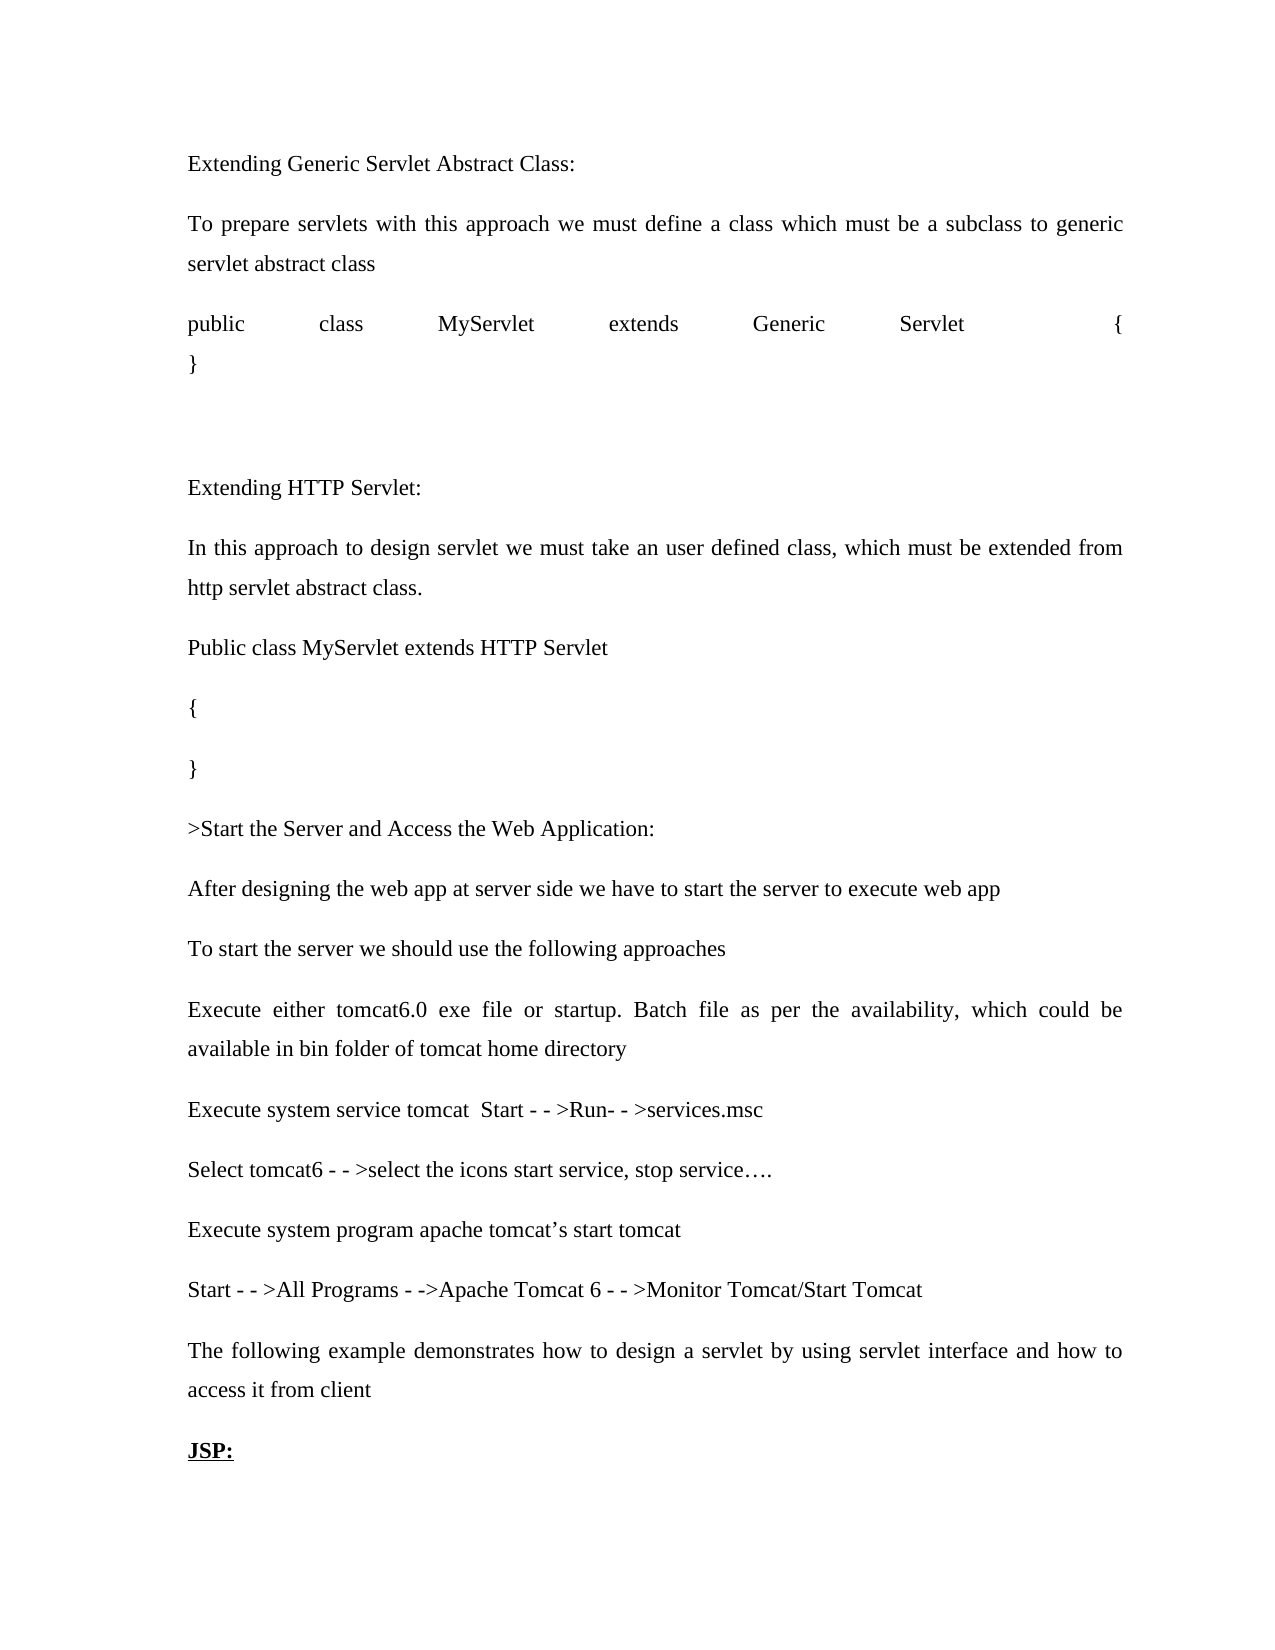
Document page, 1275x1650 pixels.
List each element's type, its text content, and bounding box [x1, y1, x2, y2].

text public class MyServlet extends Generic Servlet { } [187, 310, 1125, 376]
text Execute system service tomcat Start - - >Run- - >services.msc [187, 1096, 1125, 1122]
text Execute either tomcat6.0 exe file or startup. Batch file as per the availability, which could be available in bin folder of tomcat home directory [187, 996, 1125, 1062]
text JSP: [187, 1437, 1125, 1463]
text Start - - >All Programs - ->Apache Tomcat 6 - - >Monitor Tomcat/Start Tomcat [187, 1277, 1125, 1303]
text In this approach to design servlet we must take an user defined class, which must be extended from http servlet abstract class. [187, 534, 1125, 600]
text Public class MyServlet extends HTTP Servlet [187, 634, 1125, 660]
text Extending HTTP Servlet: [187, 474, 1125, 500]
text { [187, 694, 1125, 721]
text After designing the web app at server side we have to start the server to execute web app [187, 875, 1125, 902]
text Extending Generic Servlet Abstract Class: [187, 150, 1125, 176]
text >Start the Server and Access the Web Application: [187, 815, 1125, 841]
text Select tomcat6 - - >select the icons start service, stop service…. [187, 1156, 1125, 1182]
text Execute system program apache tomcat’s start tomcat [187, 1216, 1125, 1243]
text To prepare servlets with this approach we must define a class which must be a subclass to generic servlet abstract class [187, 210, 1125, 276]
text The following example demonstrates how to design a servlet by using servlet interface and how to access it from client [187, 1337, 1125, 1403]
text To start the server we should use the following approaches [187, 936, 1125, 962]
text } [187, 754, 1125, 781]
